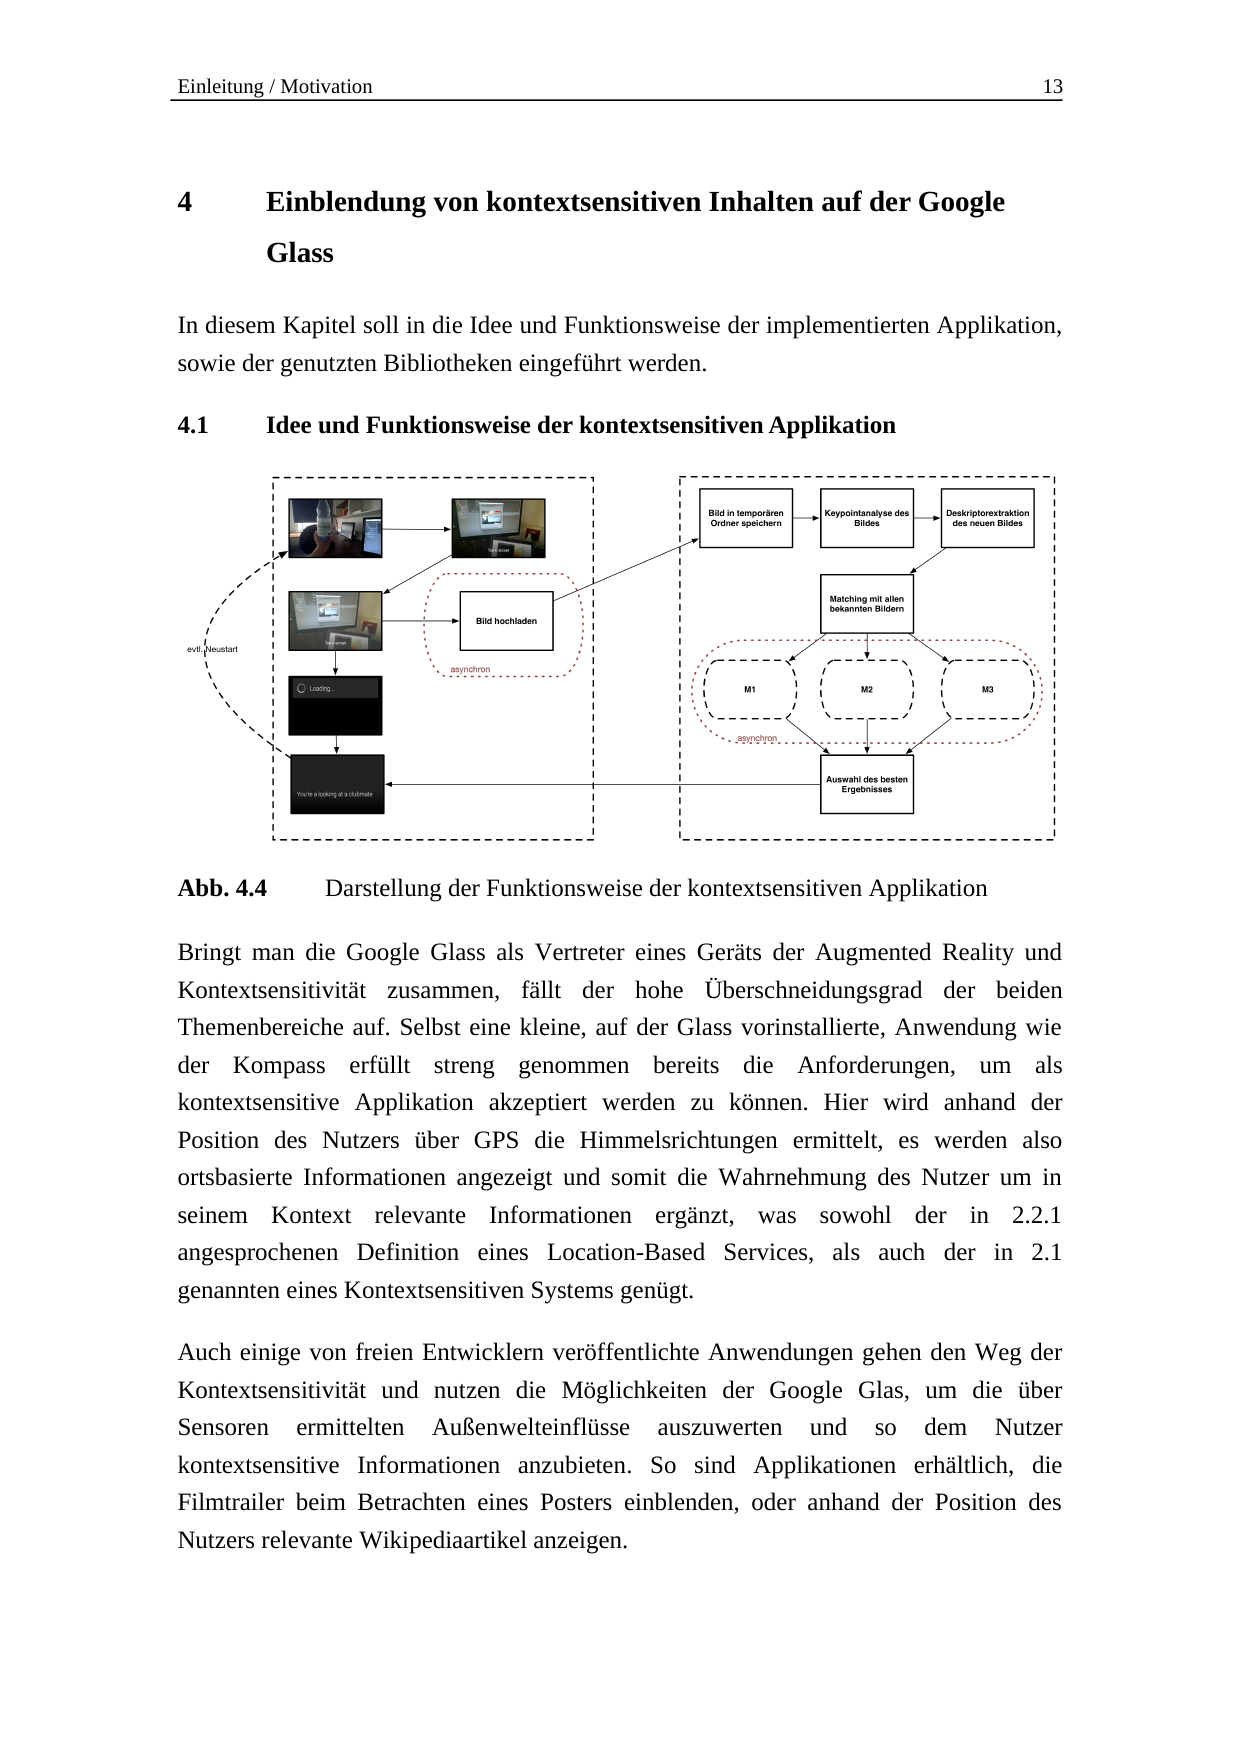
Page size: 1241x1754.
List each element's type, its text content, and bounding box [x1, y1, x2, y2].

text Bringt man die Google Glass als Vertreter eines Geräts der Augmented Reality und Kontextsensitivität zusammen, fällt der hohe Überschneidungsgrad der beiden Themenbereiche auf. Selbst eine kleine, auf der Glass vorinstallierte, Anwendung wie der Kompass erfüllt streng genommen bereits die Anforderungen, um als kontextsensitive Applikation akzeptiert werden zu können. Hier wird anhand der Position des Nutzers über GPS die Himmelsrichtungen ermittelt, es werden also ortsbasierte Informationen angezeigt und somit die Wahrnehmung des Nutzer um in seinem Kontext relevante Informationen ergänzt, was sowohl der in 2.2.1 angesprochenen Definition eines Location-Based Services, als auch der in 2.1 genannten eines Kontextsensitiven Systems genügt. [177, 928, 1063, 1303]
text In diesem Kapitel soll in die Idee und Funktionsweise der implementierten Applikation, sowie der genutzten Bibliotheken eingeführt werden. [177, 302, 1063, 377]
subtitle Einblendung von kontextsensitiven Inhalten auf der Google Glass [177, 184, 1063, 268]
text Auch einige von freien Entwicklern veröffentlichte Anwendungen gehen den Weg der Kontextsensitivität und nutzen die Möglichkeiten der Google Glas, um die über Sensoren ermittelten Außenwelteinflüsse auszuwerten und so dem Nutzer kontextsensitive Informationen anzubieten. So sind Applikationen erhältlich, die Filmtrailer beim Betrachten eines Posters einblenden, oder anhand der Position des Nutzers relevante Wikipediaartikel anzeigen. [177, 1328, 1063, 1553]
subtitle Idee und Funktionsweise der kontextsensitiven Applikation [177, 410, 1063, 439]
picture [177, 469, 1062, 848]
